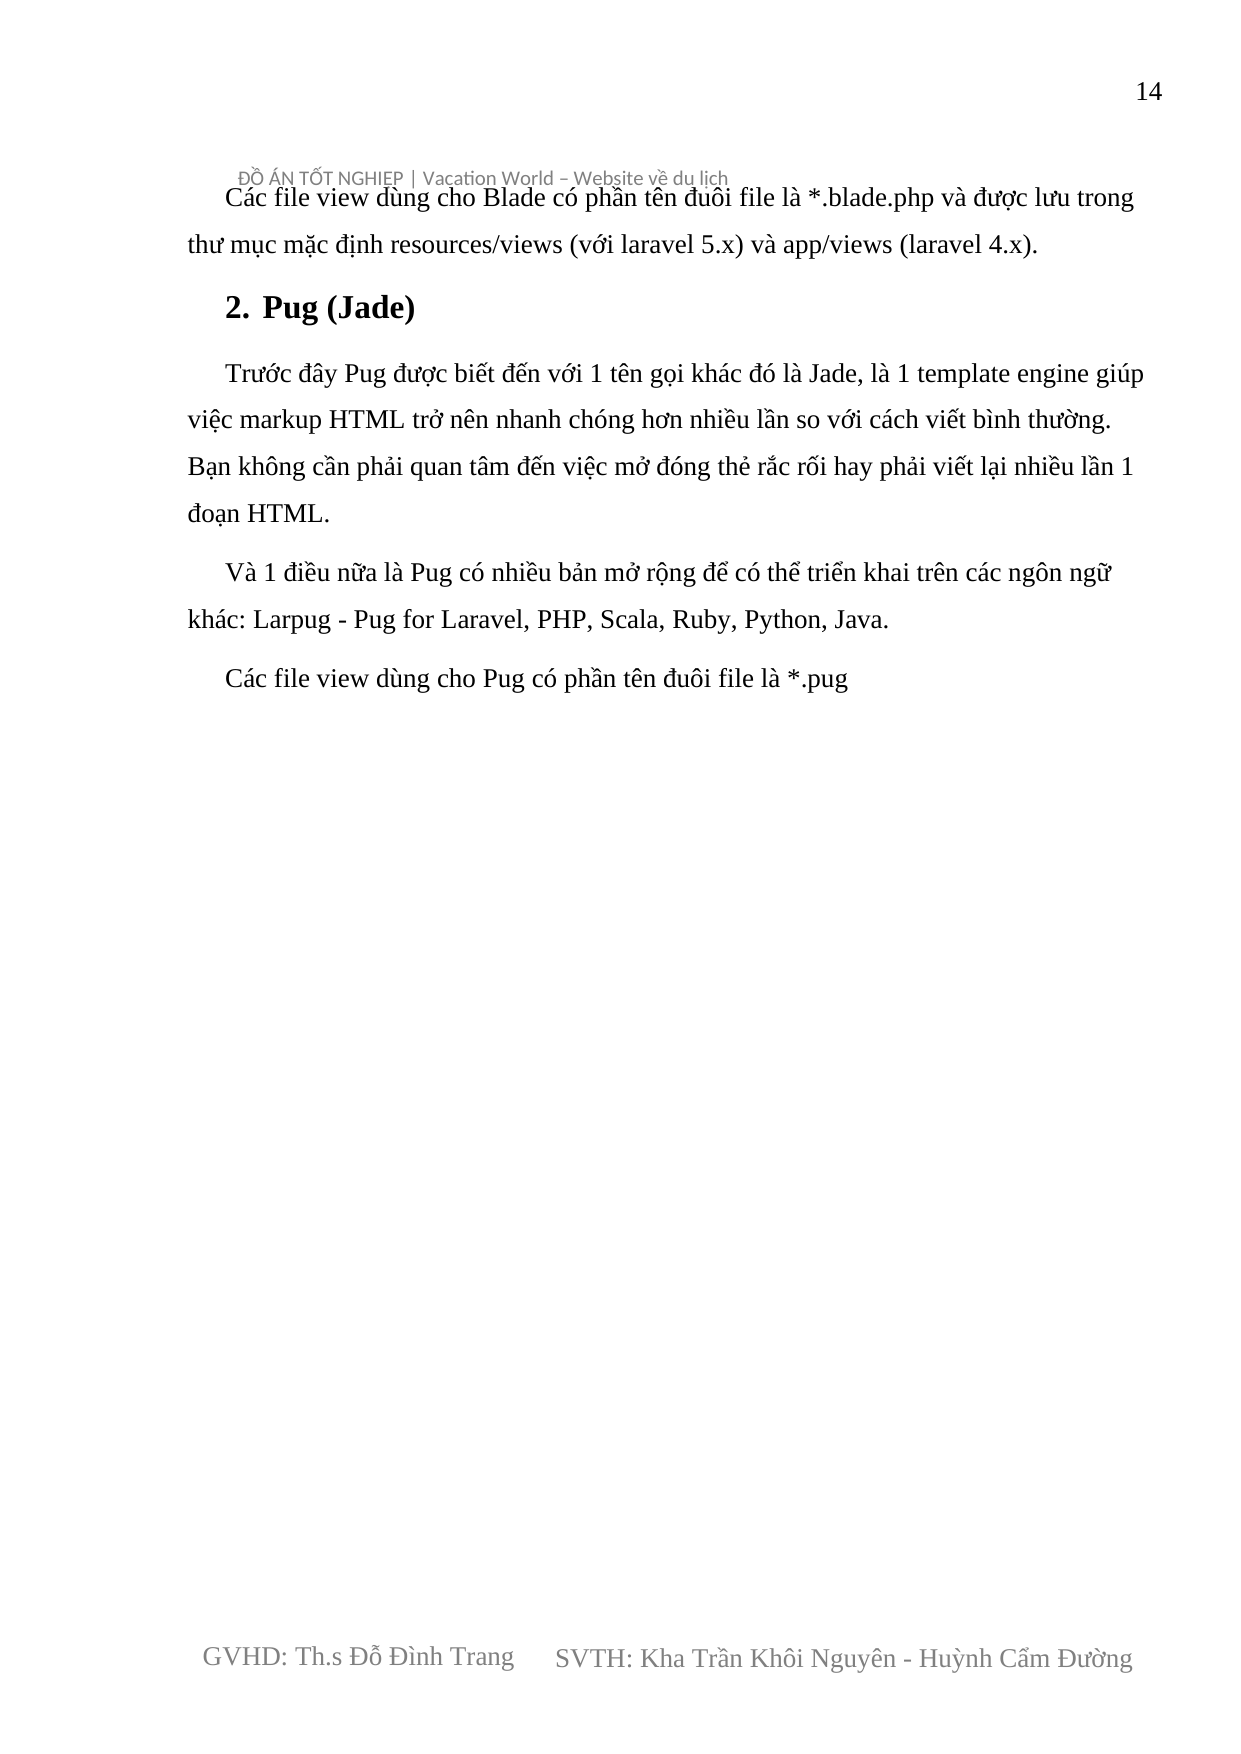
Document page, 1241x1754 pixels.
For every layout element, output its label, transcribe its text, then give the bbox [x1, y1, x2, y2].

text Các file view dùng cho Blade có phần tên đuôi file là *.blade.php và được lưu trong thư mục mặc định resources/views (với laravel 5.x) và app/views (laravel 4.x). [187, 181, 1162, 259]
text Trước đây Pug được biết đến với 1 tên gọi khác đó là Jade, là 1 template engine giúp việc markup HTML trở nên nhanh chóng hơn nhiều lần so với cách viết bình thường. Bạn không cần phải quan tâm đến việc mở đóng thẻ rắc rối hay phải viết lại nhiều lần 1 đoạn HTML. [187, 357, 1162, 528]
text Và 1 điều nữa là Pug có nhiều bản mở rộng để có thể triển khai trên các ngôn ngữ khác: Larpug - Pug for Laravel, PHP, Scala, Ruby, Python, Java. [187, 556, 1162, 634]
text Các file view dùng cho Pug có phần tên đuôi file là *.pug [187, 662, 1162, 693]
text Pug (Jade) [225, 287, 1162, 325]
